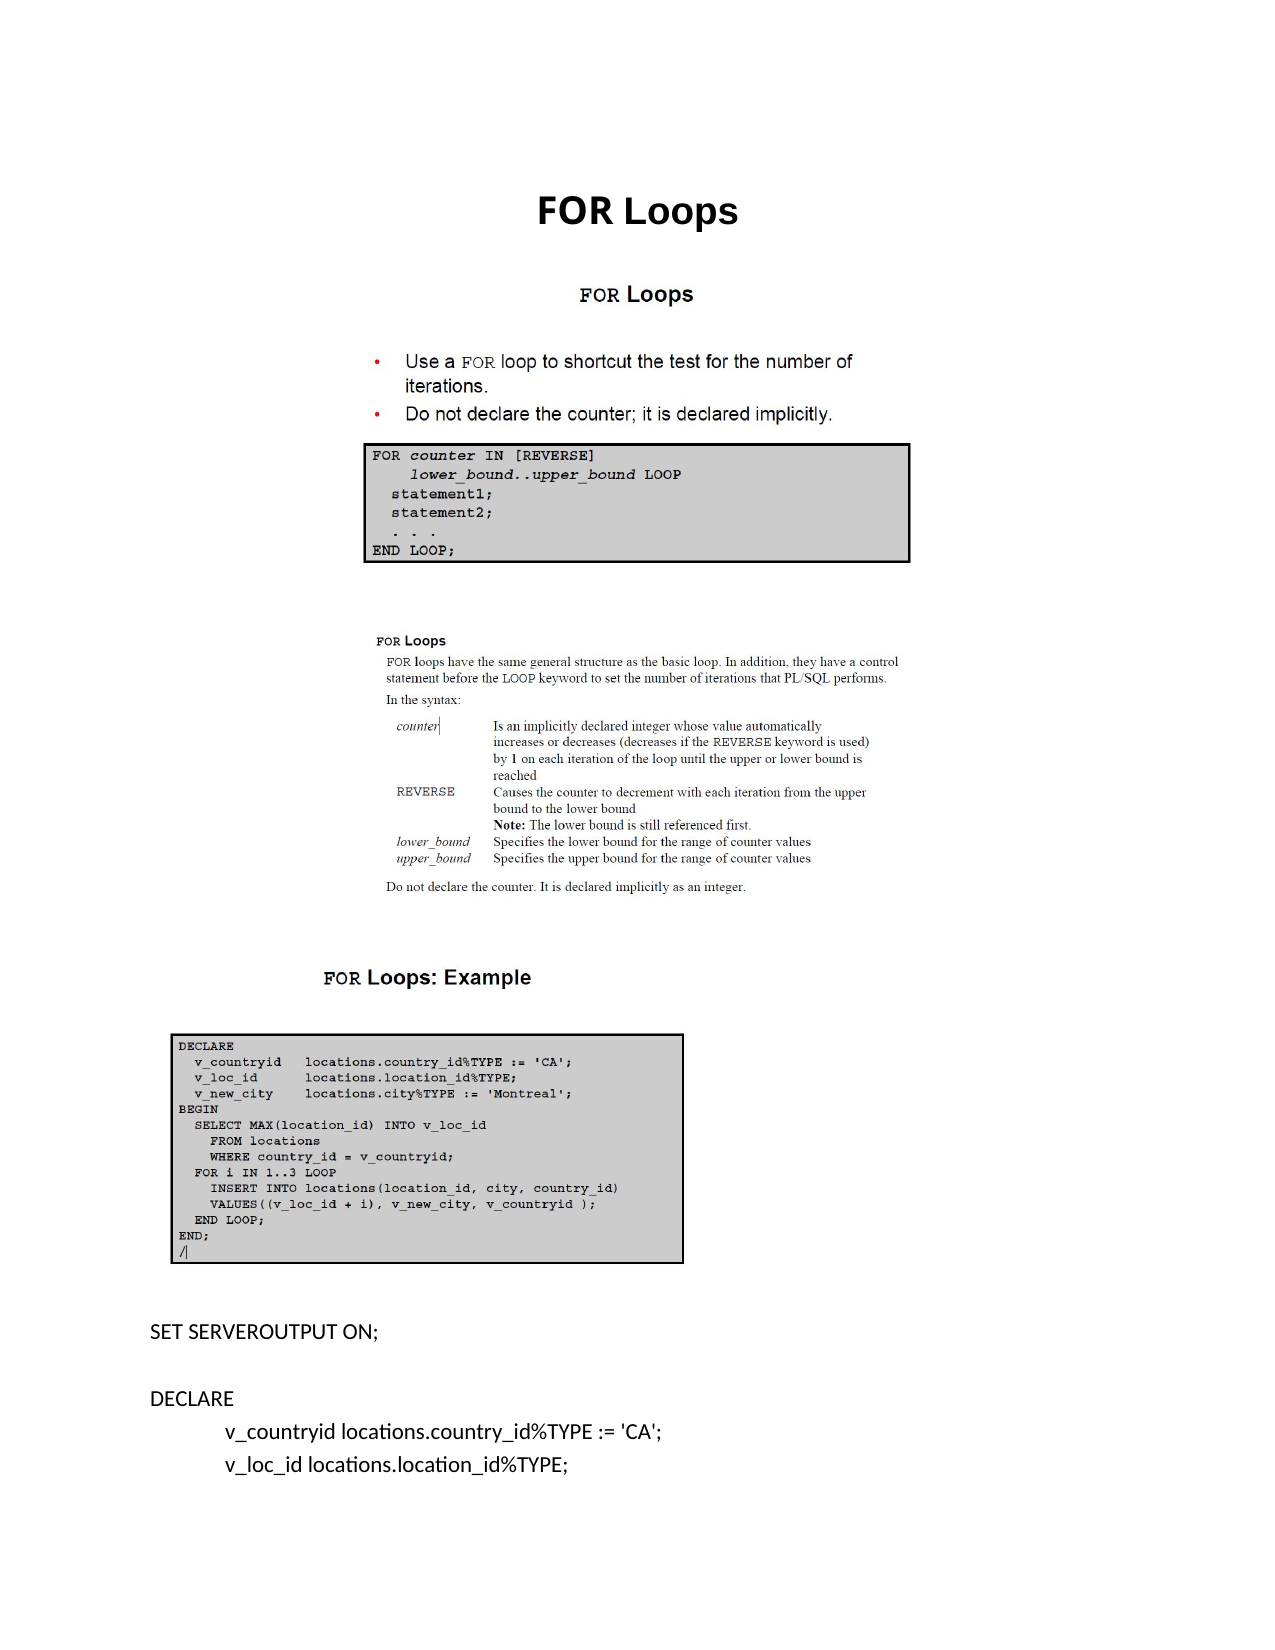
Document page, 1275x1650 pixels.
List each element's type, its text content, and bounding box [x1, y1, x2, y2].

picture [341, 277, 934, 593]
text SET SERVEROUTPUT ON; [150, 1317, 1125, 1345]
text v_loc_id locations.location_id%TYPE; [225, 1450, 1125, 1478]
text DECLARE [150, 1384, 1125, 1412]
picture [150, 961, 698, 1279]
text FOR Loops [150, 183, 1125, 236]
picture [367, 630, 908, 923]
text v_countryid locations.country_id%TYPE := 'CA'; [225, 1417, 1125, 1445]
